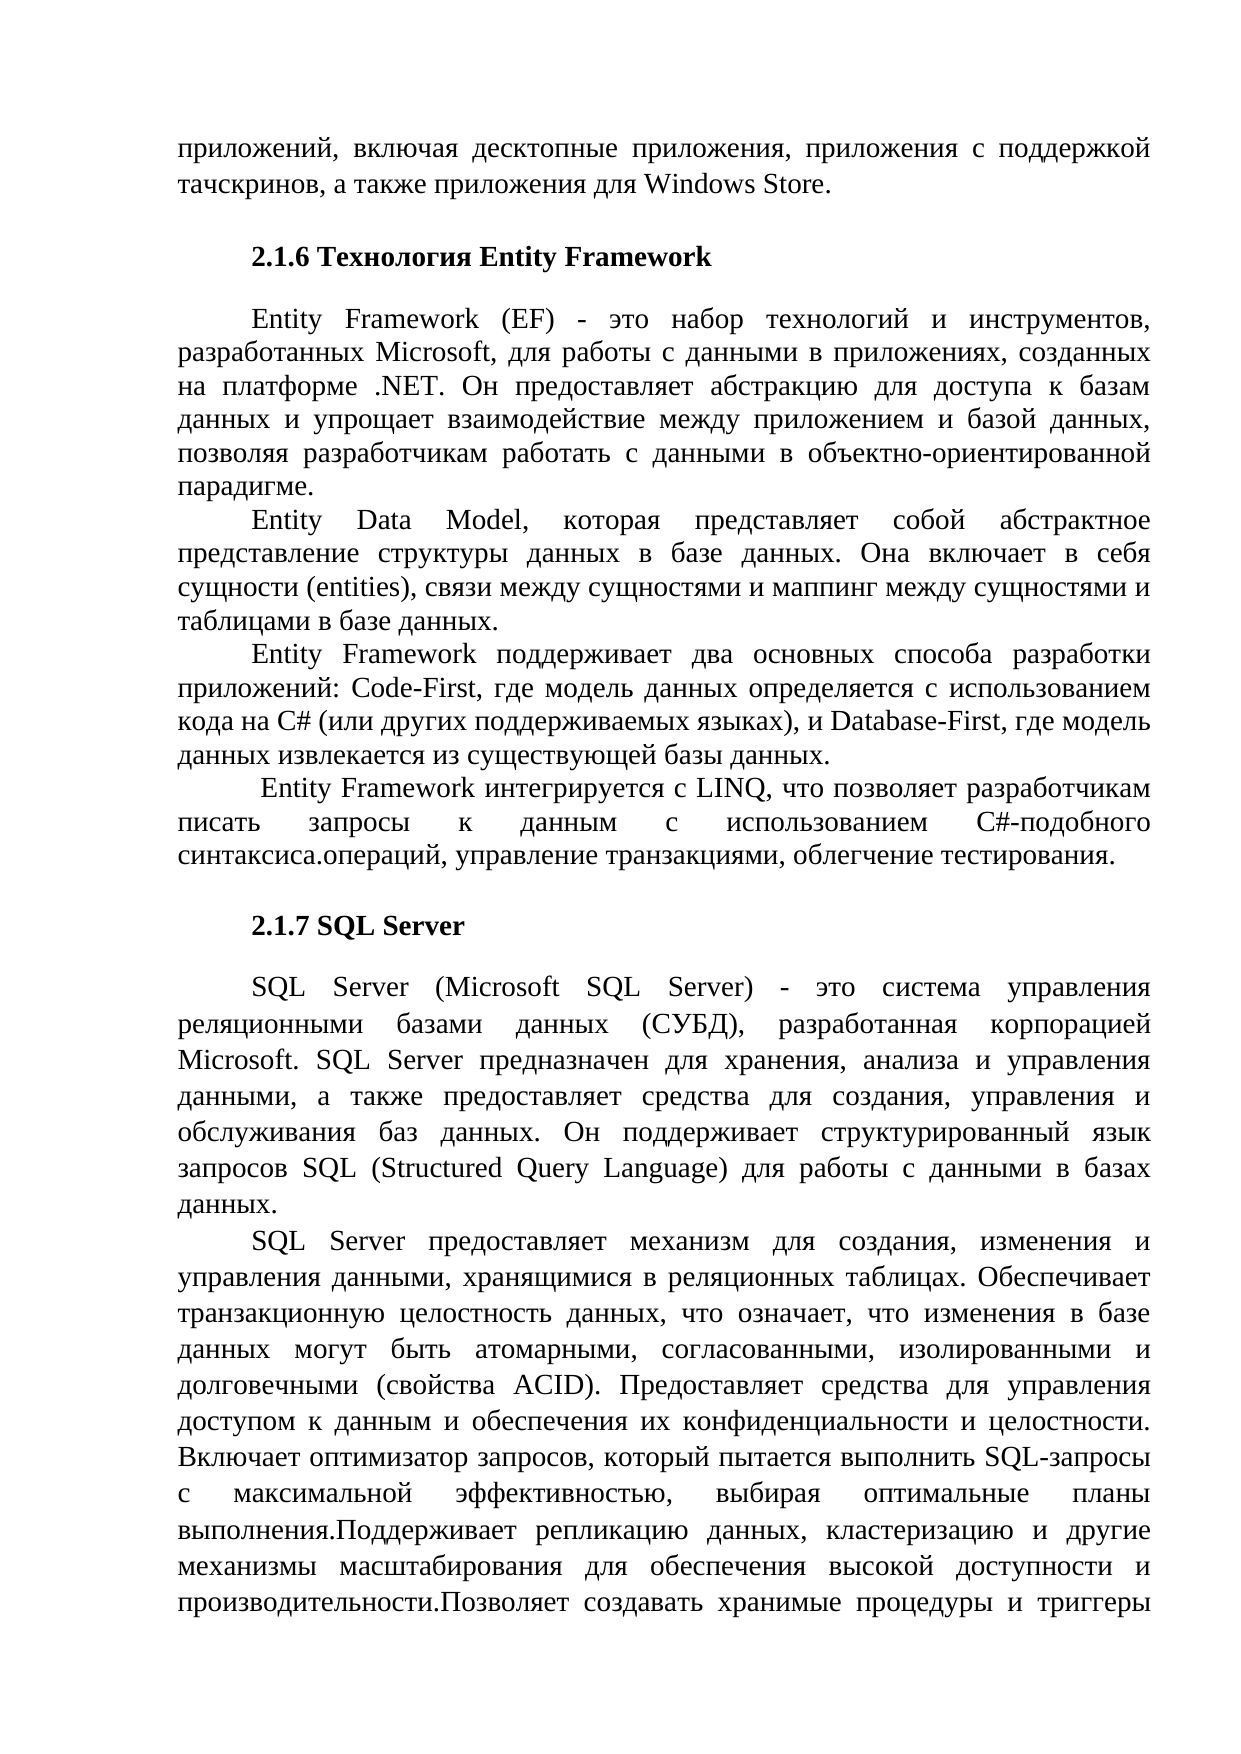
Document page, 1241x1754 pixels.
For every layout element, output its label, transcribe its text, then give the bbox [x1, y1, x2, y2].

text Entity Framework поддерживает два основных способа разработки приложений: Code-First, где модель данных определяется с использованием кода на C# (или других поддерживаемых языках), и Database-First, где модель данных извлекается из существующей базы данных. [177, 636, 1152, 770]
subtitle 2.1.6 Технология Entity Framework [177, 239, 1152, 273]
text SQL Server (Microsoft SQL Server) - это система управления реляционными базами данных (СУБД), разработанная корпорацией Microsoft. SQL Server предназначен для хранения, анализа и управления данными, а также предоставляет средства для создания, управления и обслуживания баз данных. Он поддерживает структурированный язык запросов SQL (Structured Query Language) для работы с данными в базах данных. [177, 969, 1152, 1220]
subtitle 2.1.7 SQL Server [177, 908, 1152, 942]
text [177, 1223, 1152, 1618]
text Entity Data Model, которая представляет собой абстрактное представление структуры данных в базе данных. Она включает в себя сущности (entities), связи между сущностями и маппинг между сущностями и таблицами в базе данных. [177, 502, 1152, 636]
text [177, 130, 1152, 199]
text Entity Framework (EF) - это набор технологий и инструментов, разработанных Microsoft, для работы с данными в приложениях, созданных на платформе .NET. Он предоставляет абстракцию для доступа к базам данных и упрощает взаимодействие между приложением и базой данных, позволяя разработчикам работать с данными в объектно-ориентированной парадигме. [177, 301, 1152, 502]
text Entity Framework интегрируется с LINQ, что позволяет разработчикам писать запросы к данным с использованием C#-подобного синтаксиса.операций, управление транзакциями, облегчение тестирования. [177, 770, 1152, 871]
